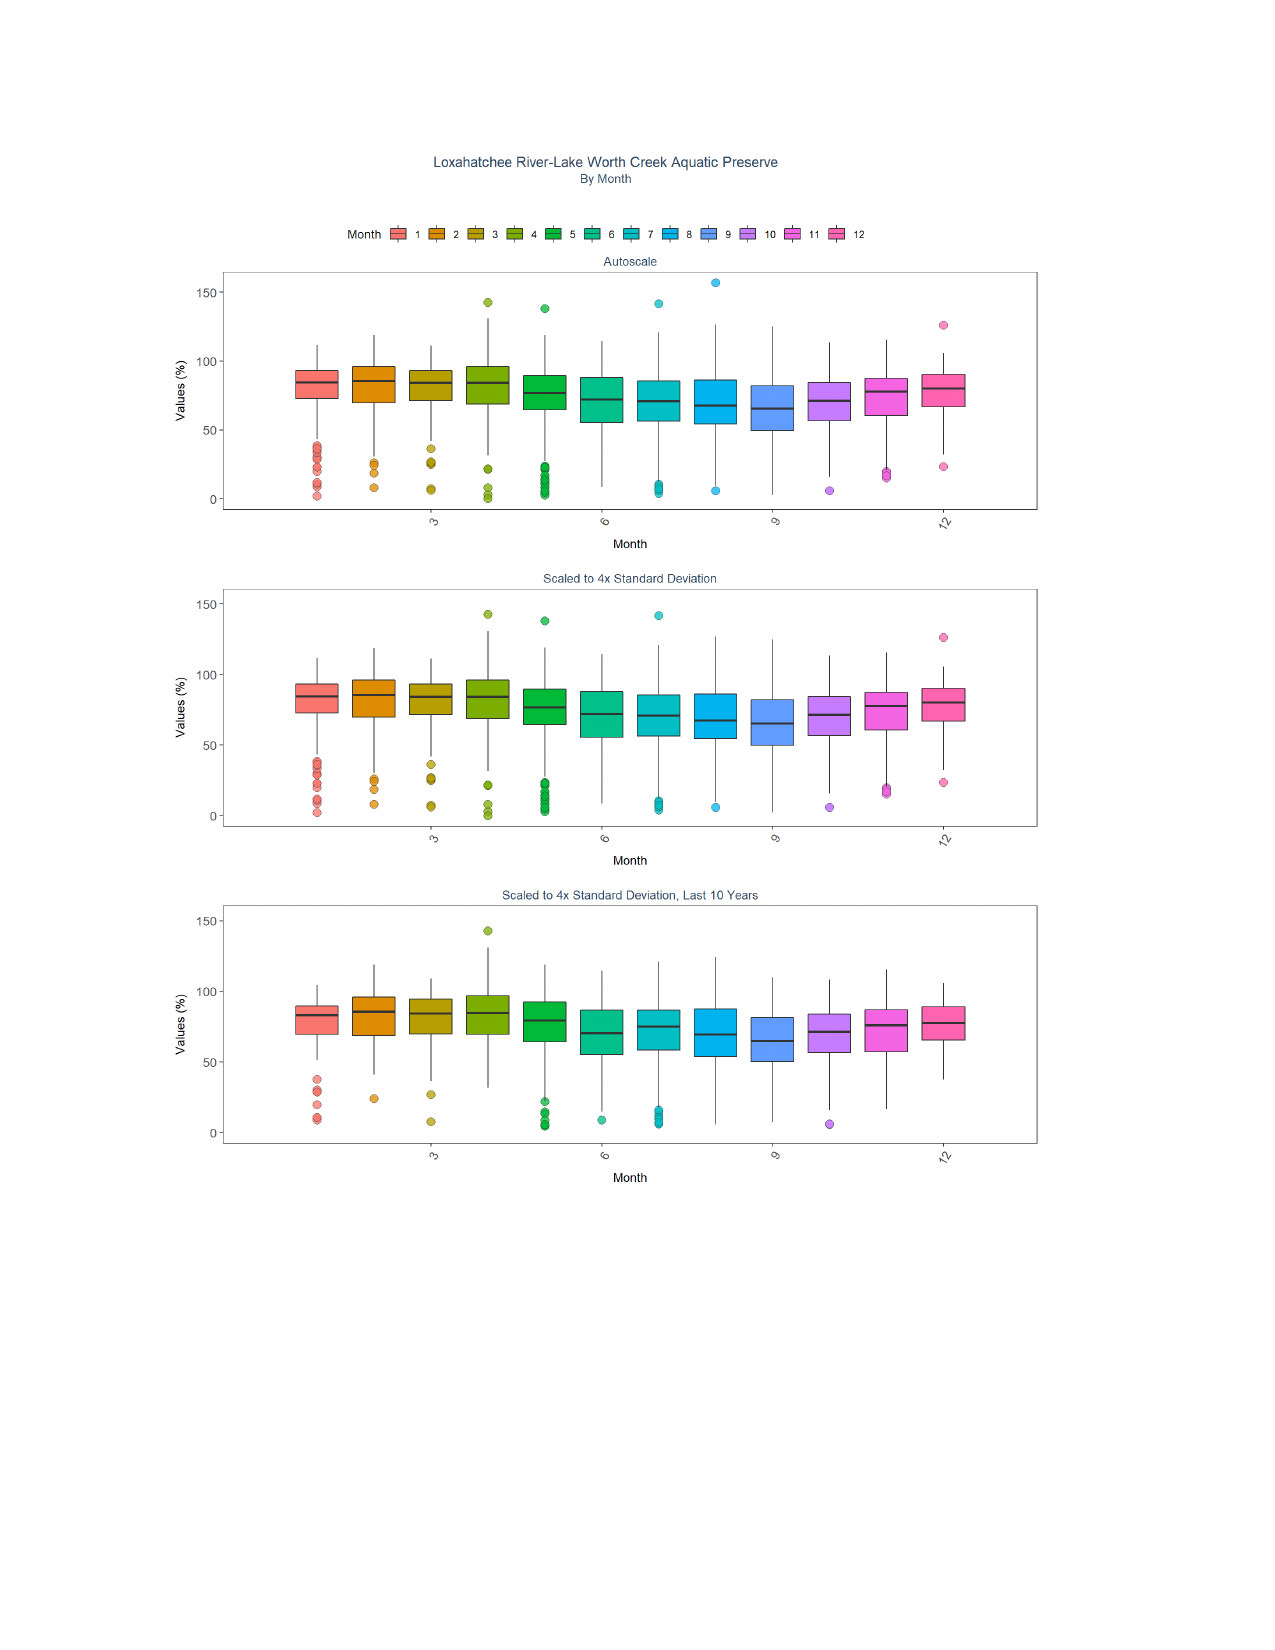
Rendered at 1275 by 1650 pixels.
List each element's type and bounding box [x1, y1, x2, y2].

picture [168, 150, 1044, 1200]
